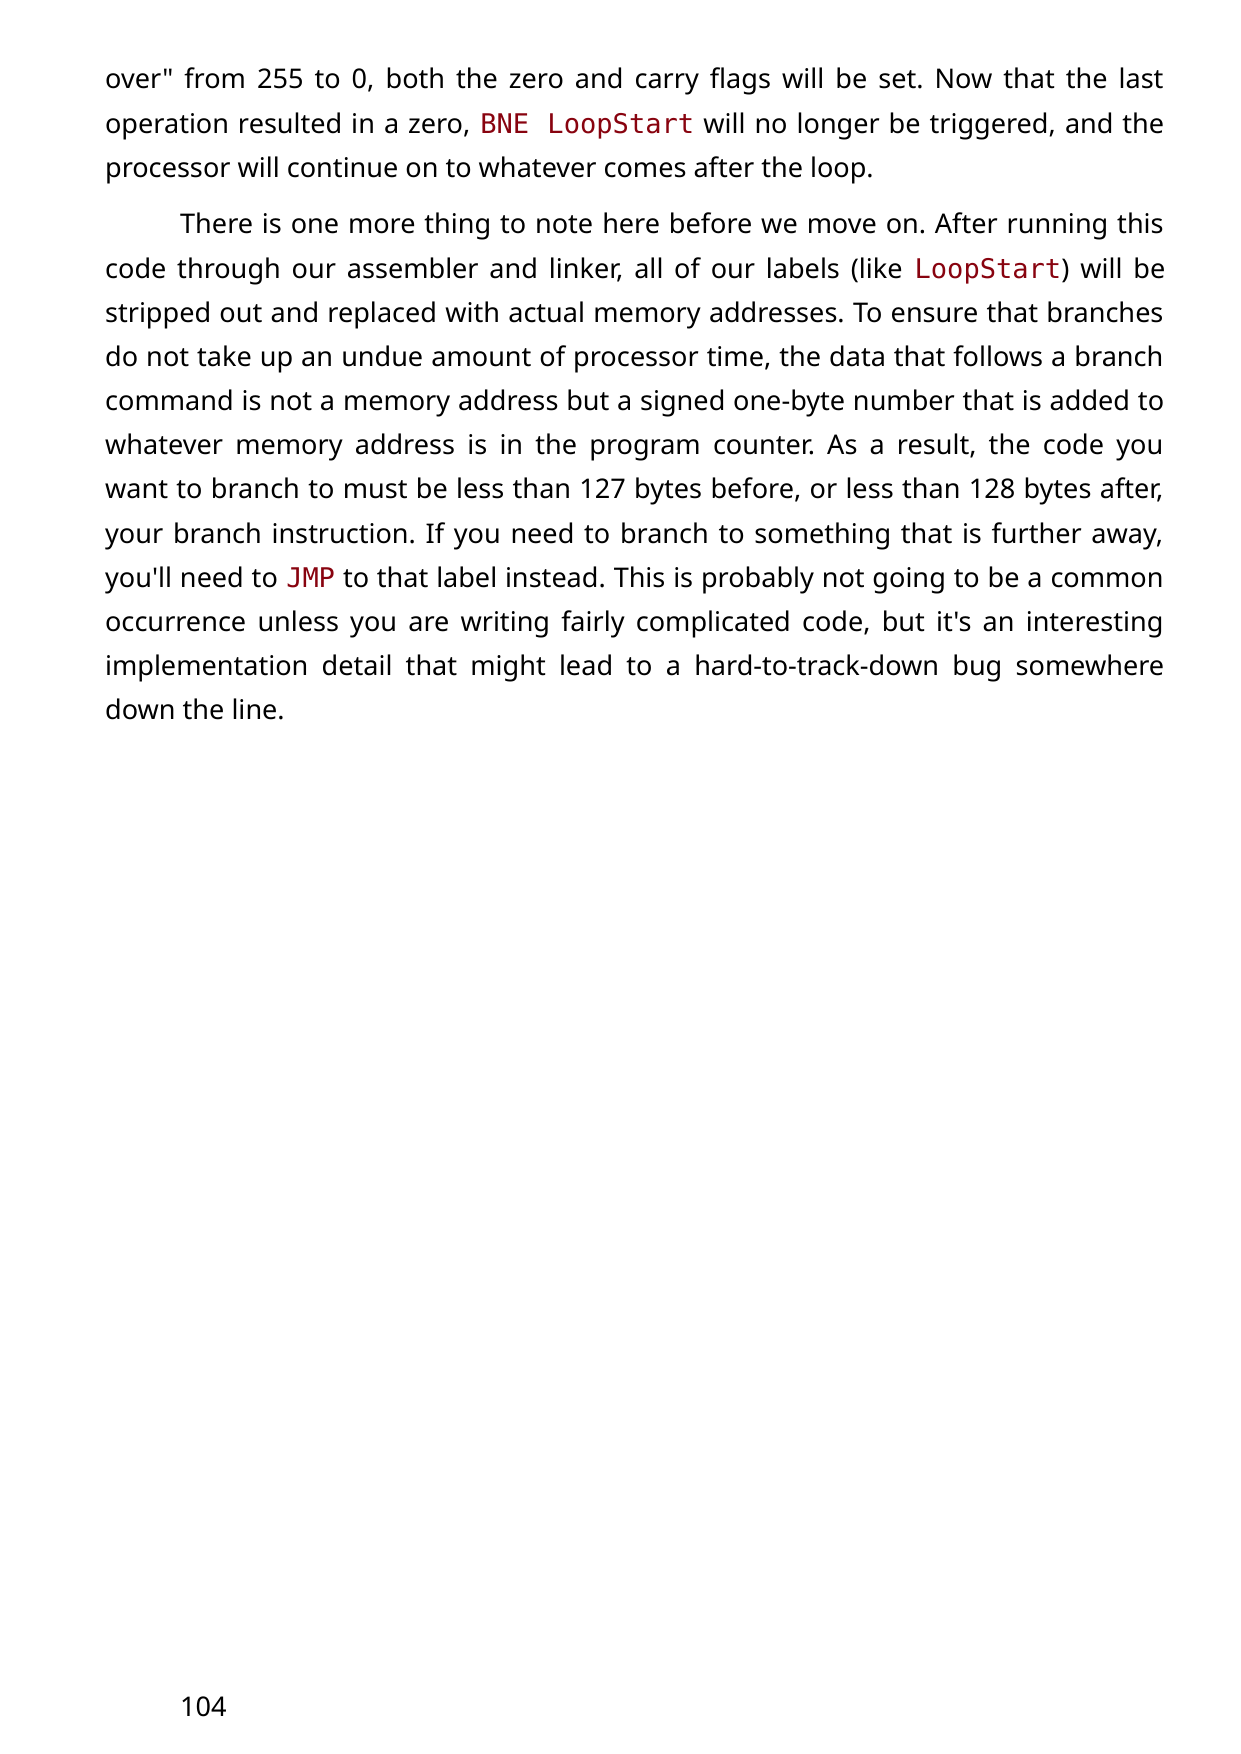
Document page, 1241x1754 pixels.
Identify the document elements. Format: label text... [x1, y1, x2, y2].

text There is one more thing to note here before we move on. After running this code through our assembler and linker, all of our labels (like LoopStart) will be stripped out and replaced with actual memory addresses. To ensure that branches do not take up an undue amount of processor time, the data that follows a branch command is not a memory address but a signed one-byte number that is added to whatever memory address is in the program counter. As a result, the code you want to branch to must be less than 127 bytes before, or less than 128 bytes after, your branch instruction. If you need to branch to something that is further away, you'll need to JMP to that label instead. This is probably not going to be a common occurrence unless you are writing fairly complicated code, but it's an interesting implementation detail that might lead to a hard-to-track-down bug somewhere down the line. [105, 205, 1165, 728]
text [105, 60, 1165, 185]
